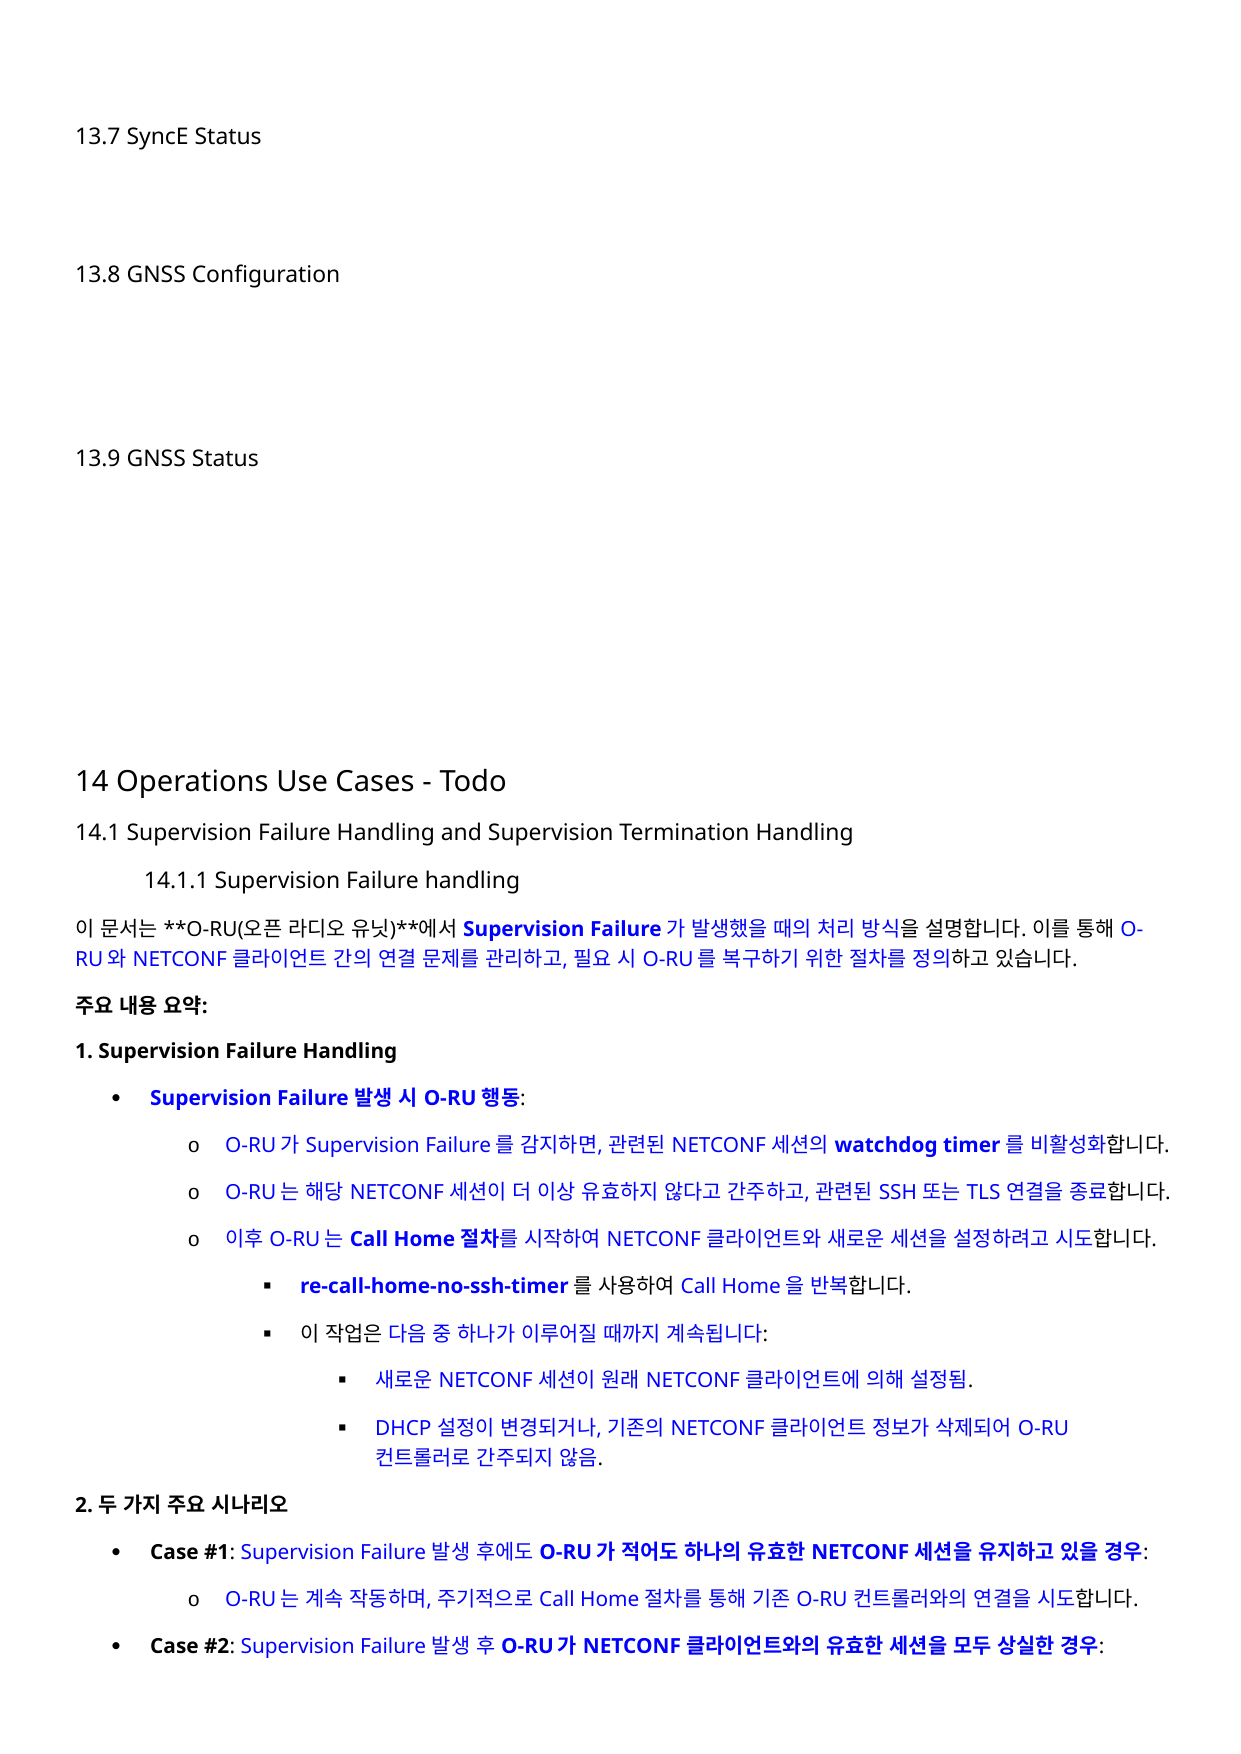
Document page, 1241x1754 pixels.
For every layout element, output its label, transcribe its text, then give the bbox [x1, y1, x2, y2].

list 이후 O-RU는 Call Home 절차를 시작하여 NETCONF 클라이언트와 새로운 세션을 설정하려고 시도합니다. [187, 1223, 1165, 1253]
list 이 작업은 다음 중 하나가 이루어질 때까지 계속됩니다: [262, 1317, 1165, 1347]
subtitle 14.1 Supervision Failure Handling and Supervision Termination Handling [75, 816, 1165, 848]
text 주요 내용 요약: [75, 989, 1165, 1020]
subtitle 13.9 GNSS Status [75, 441, 1165, 473]
subtitle 14 Operations Use Cases - Todo [75, 760, 1165, 800]
list re-call-home-no-ssh-timer를 사용하여 Call Home을 반복합니다. [262, 1270, 1165, 1300]
text 1. Supervision Failure Handling [75, 1036, 1165, 1065]
subtitle 13.8 GNSS Configuration [75, 258, 1165, 289]
list 새로운 NETCONF 세션이 원래 NETCONF 클라이언트에 의해 설정됨. [337, 1364, 1165, 1394]
text 2. 두 가지 주요 시나리오 [75, 1488, 1165, 1518]
list O-RU는 계속 작동하며, 주기적으로 Call Home 절차를 통해 기존 O-RU 컨트롤러와의 연결을 시도합니다. [187, 1582, 1165, 1612]
subtitle 13.7 SyncE Status [75, 120, 1165, 151]
list Case #1: Supervision Failure 발생 후에도 O-RU가 적어도 하나의 유효한 NETCONF 세션을 유지하고 있을 경우: [112, 1535, 1165, 1565]
text 이 문서는 **O-RU(오픈 라디오 유닛)**에서 Supervision Failure가 발생했을 때의 처리 방식을 설명합니다. 이를 통해 O-RU와 NETCONF 클라이언트 간의 연결 문제를 관리하고, 필요 시 O-RU를 복구하기 위한 절차를 정의하고 있습니다. [75, 912, 1165, 973]
list Case #2: Supervision Failure 발생 후 O-RU가 NETCONF 클라이언트와의 유효한 세션을 모두 상실한 경우: [112, 1629, 1165, 1659]
subtitle 14.1.1 Supervision Failure handling [144, 864, 1165, 896]
list O-RU는 해당 NETCONF 세션이 더 이상 유효하지 않다고 간주하고, 관련된 SSH 또는 TLS 연결을 종료합니다. [187, 1176, 1165, 1206]
list O-RU가 Supervision Failure를 감지하면, 관련된 NETCONF 세션의 watchdog timer를 비활성화합니다. [187, 1128, 1165, 1159]
list Supervision Failure 발생 시 O-RU 행동: [112, 1082, 1165, 1112]
list DHCP 설정이 변경되거나, 기존의 NETCONF 클라이언트 정보가 삭제되어 O-RU 컨트롤러로 간주되지 않음. [337, 1411, 1165, 1471]
